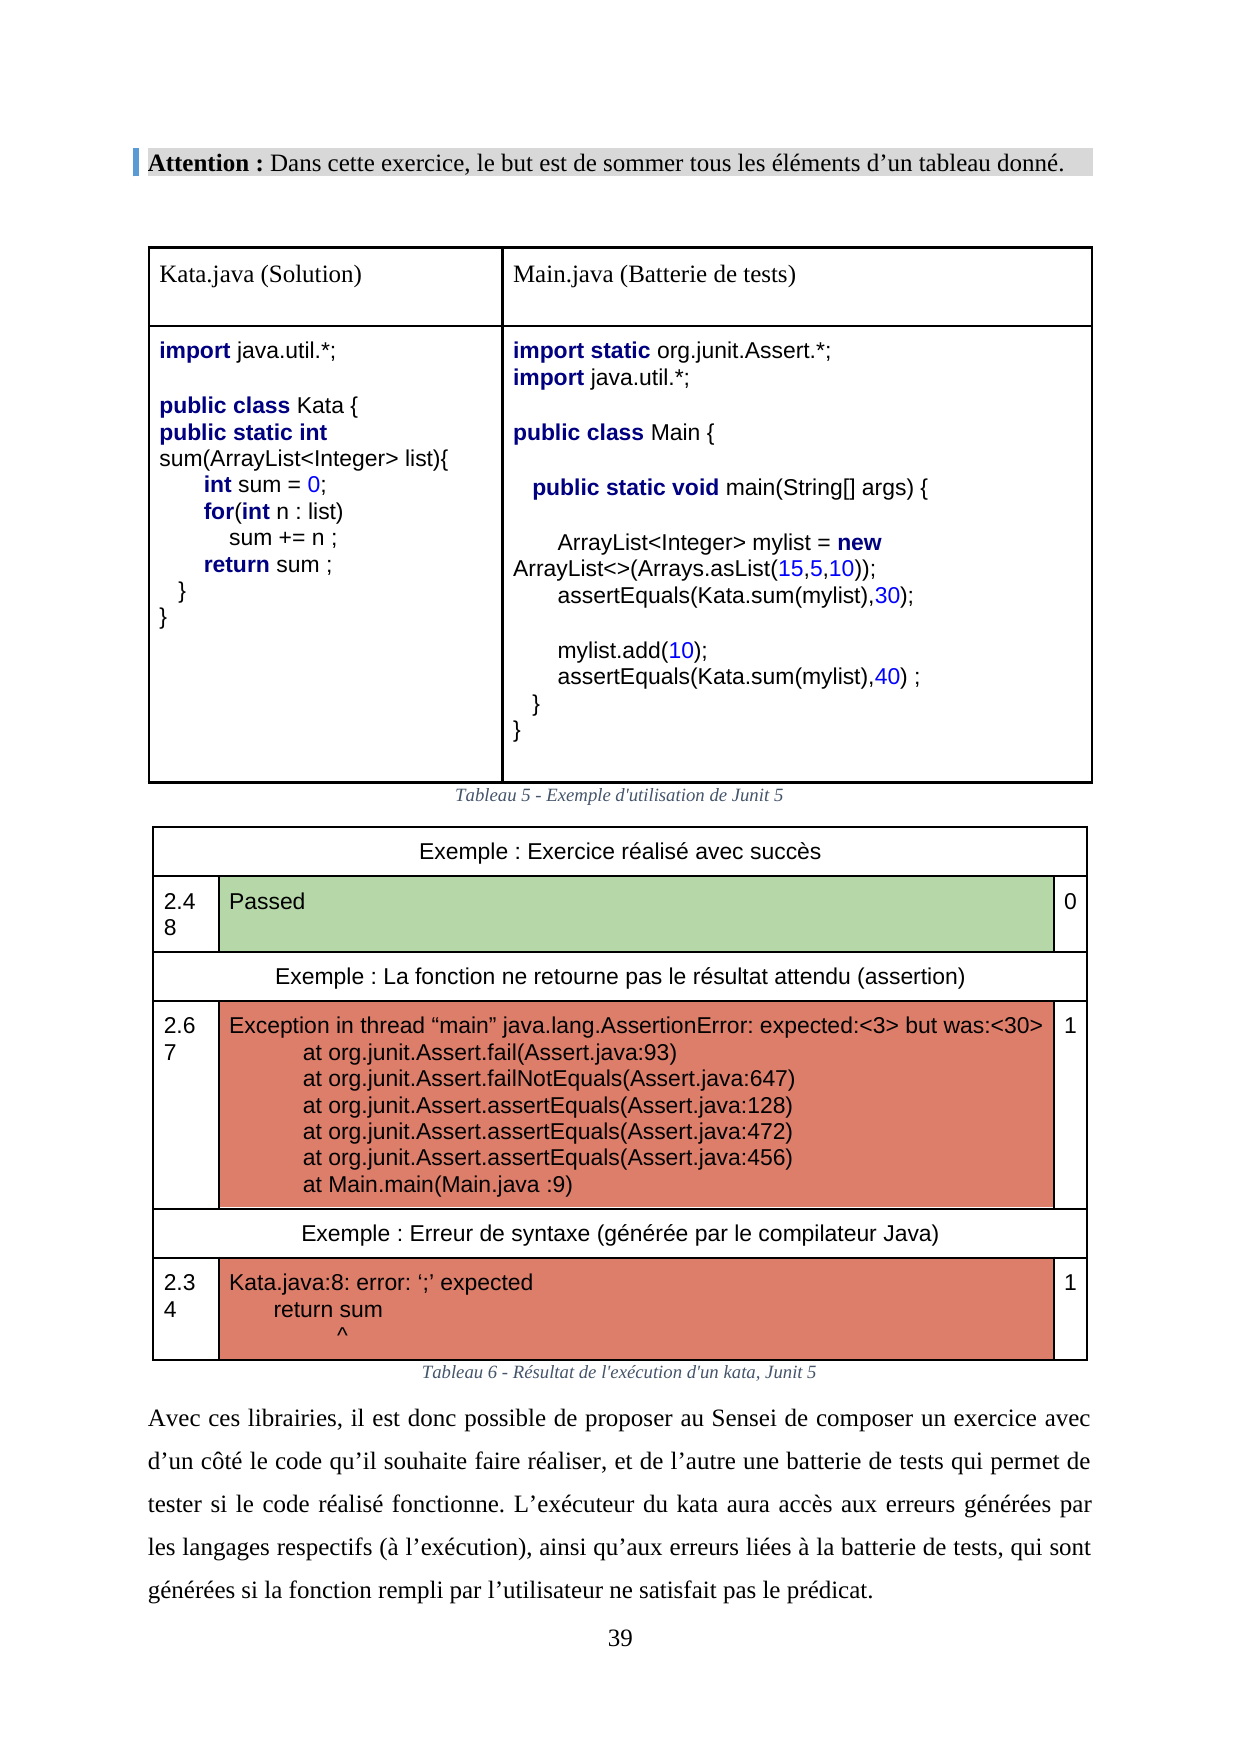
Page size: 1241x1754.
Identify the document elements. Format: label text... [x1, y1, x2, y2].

table_cell Kata.java:8: error: ‘;’ expected return sum ^ [220, 1259, 1053, 1359]
text Attention : Dans cette exercice, le but est de sommer tous les éléments d’un tableau donné. [148, 148, 1093, 176]
table_cell import static org.junit.Assert.*; import java.util.*; public class Main { public static void main(String[] args) { ArrayList<Integer> mylist = new ArrayList<>(Arrays.asList(15,5,10)); assertEquals(Kata.sum(mylist),30); mylist.add(10); assertEquals(Kata.sum(mylist),40) ; } } [504, 327, 1091, 781]
table_cell 1 [1055, 1002, 1086, 1207]
table_cell Exception in thread “main” java.lang.AssertionError: expected:<3> but was:<30> at org.junit.Assert.fail(Assert.java:93) at org.junit.Assert.failNotEquals(Assert.java:647) at org.junit.Assert.assertEquals(Assert.java:128) at org.junit.Assert.assertEquals(Assert.java:472) at org.junit.Assert.assertEquals(Assert.java:456) at Main.main(Main.java :9) [220, 1002, 1053, 1207]
table_cell Exemple : La fonction ne retourne pas le résultat attendu (assertion) [154, 953, 1086, 1000]
table_header Exemple : Exercice réalisé avec succès [154, 828, 1086, 875]
table_cell import java.util.*; public class Kata { public static int sum(ArrayList<Integer> list){ int sum = 0; for(int n : list) sum += n ; return sum ; } } [150, 327, 501, 781]
table_cell 2.34 [154, 1259, 218, 1359]
table_cell Exemple : Erreur de syntaxe (générée par le compilateur Java) [154, 1210, 1086, 1257]
table_cell 2.48 [154, 877, 218, 951]
table_cell 2.67 [154, 1002, 218, 1207]
table_cell 0 [1055, 877, 1086, 951]
text Avec ces librairies, il est donc possible de proposer au Sensei de composer un exercice avec d’un côté le code qu’il souhaite faire réaliser, et de l’autre une batterie de tests qui permet de tester si le code réalisé fonctionne. L’exécuteur du kata aura accès aux erreurs générées par les langages respectifs (à l’exécution), ainsi qu’aux erreurs liées à la batterie de tests, qui sont générées si la fonction rempli par l’utilisateur ne satisfait pas le prédicat. [148, 1403, 1093, 1604]
table_header Main.java (Batterie de tests) [504, 249, 1091, 325]
table_cell Passed [220, 877, 1053, 951]
table_header Kata.java (Solution) [150, 249, 501, 325]
table_cell 1 [1055, 1259, 1086, 1359]
